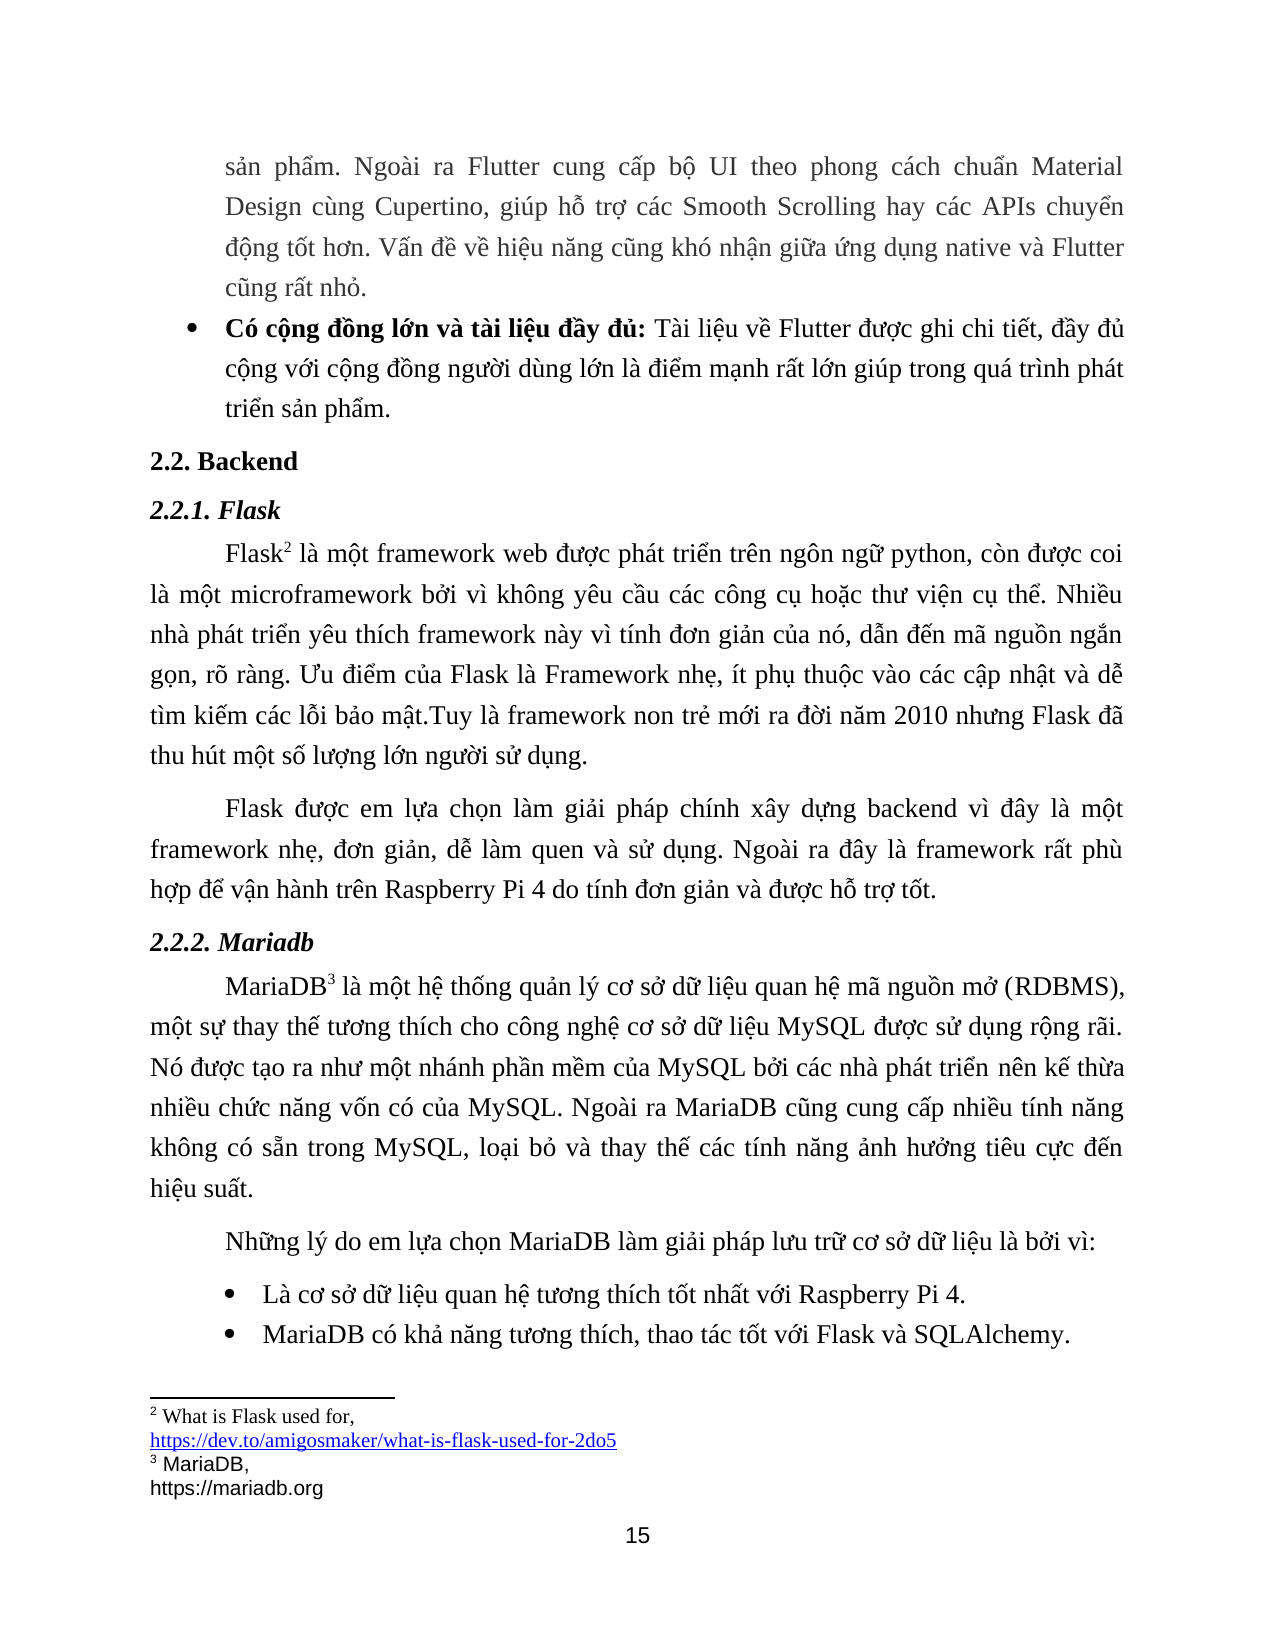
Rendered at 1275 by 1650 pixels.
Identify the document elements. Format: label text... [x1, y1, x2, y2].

subtitle 2.2.1. Flask [150, 494, 1125, 525]
list Có cộng đồng lớn và tài liệu đầy đủ: Tài liệu về Flutter được ghi chi tiết, đầy đủ cộng với cộng đồng người dùng lớn là điểm mạnh rất lớn giúp trong quá trình phát triển sản phẩm. [187, 312, 1125, 424]
subtitle 2.2. Backend [150, 446, 1125, 477]
subtitle 2.2.2. Mariadb [150, 926, 1125, 957]
text Flask là một framework web được phát triển trên ngôn ngữ python, còn được coi là một microframework bởi vì không yêu cầu các công cụ hoặc thư viện cụ thể. Nhiều nhà phát triển yêu thích framework này vì tính đơn giản của nó, dẫn đến mã nguồn ngắn gọn, rõ ràng. Ưu điểm của Flask là Framework nhẹ, ít phụ thuộc vào các cập nhật và dễ tìm kiếm các lỗi bảo mật.Tuy là framework non trẻ mới ra đời năm 2010 nhưng Flask đã thu hút một số lượng lớn người sử dụng. [150, 537, 1125, 771]
text Những lý do em lựa chọn MariaDB làm giải pháp lưu trữ cơ sở dữ liệu là bởi vì: [150, 1225, 1125, 1256]
text MariaDB là một hệ thống quản lý cơ sở dữ liệu quan hệ mã nguồn mở (RDBMS), một sự thay thế tương thích cho công nghệ cơ sở dữ liệu MySQL được sử dụng rộng rãi. Nó được tạo ra như một nhánh phần mềm của MySQL bởi các nhà phát triển nên kế thừa nhiều chức năng vốn có của MySQL. Ngoài ra MariaDB cũng cung cấp nhiều tính năng không có sẵn trong MySQL, loại bỏ và thay thế các tính năng ảnh hưởng tiêu cực đến hiệu suất. [150, 970, 1125, 1203]
list MariaDB có khả năng tương thích, thao tác tốt với Flask và SQLAlchemy. [225, 1318, 1125, 1349]
text Flask được em lựa chọn làm giải pháp chính xây dựng backend vì đây là một framework nhẹ, đơn giản, dễ làm quen và sử dụng. Ngoài ra đây là framework rất phù hợp để vận hành trên Raspberry Pi 4 do tính đơn giản và được hỗ trợ tốt. [150, 792, 1125, 904]
list Là cơ sở dữ liệu quan hệ tương thích tốt nhất với Raspberry Pi 4. [225, 1278, 1125, 1309]
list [187, 150, 1125, 302]
